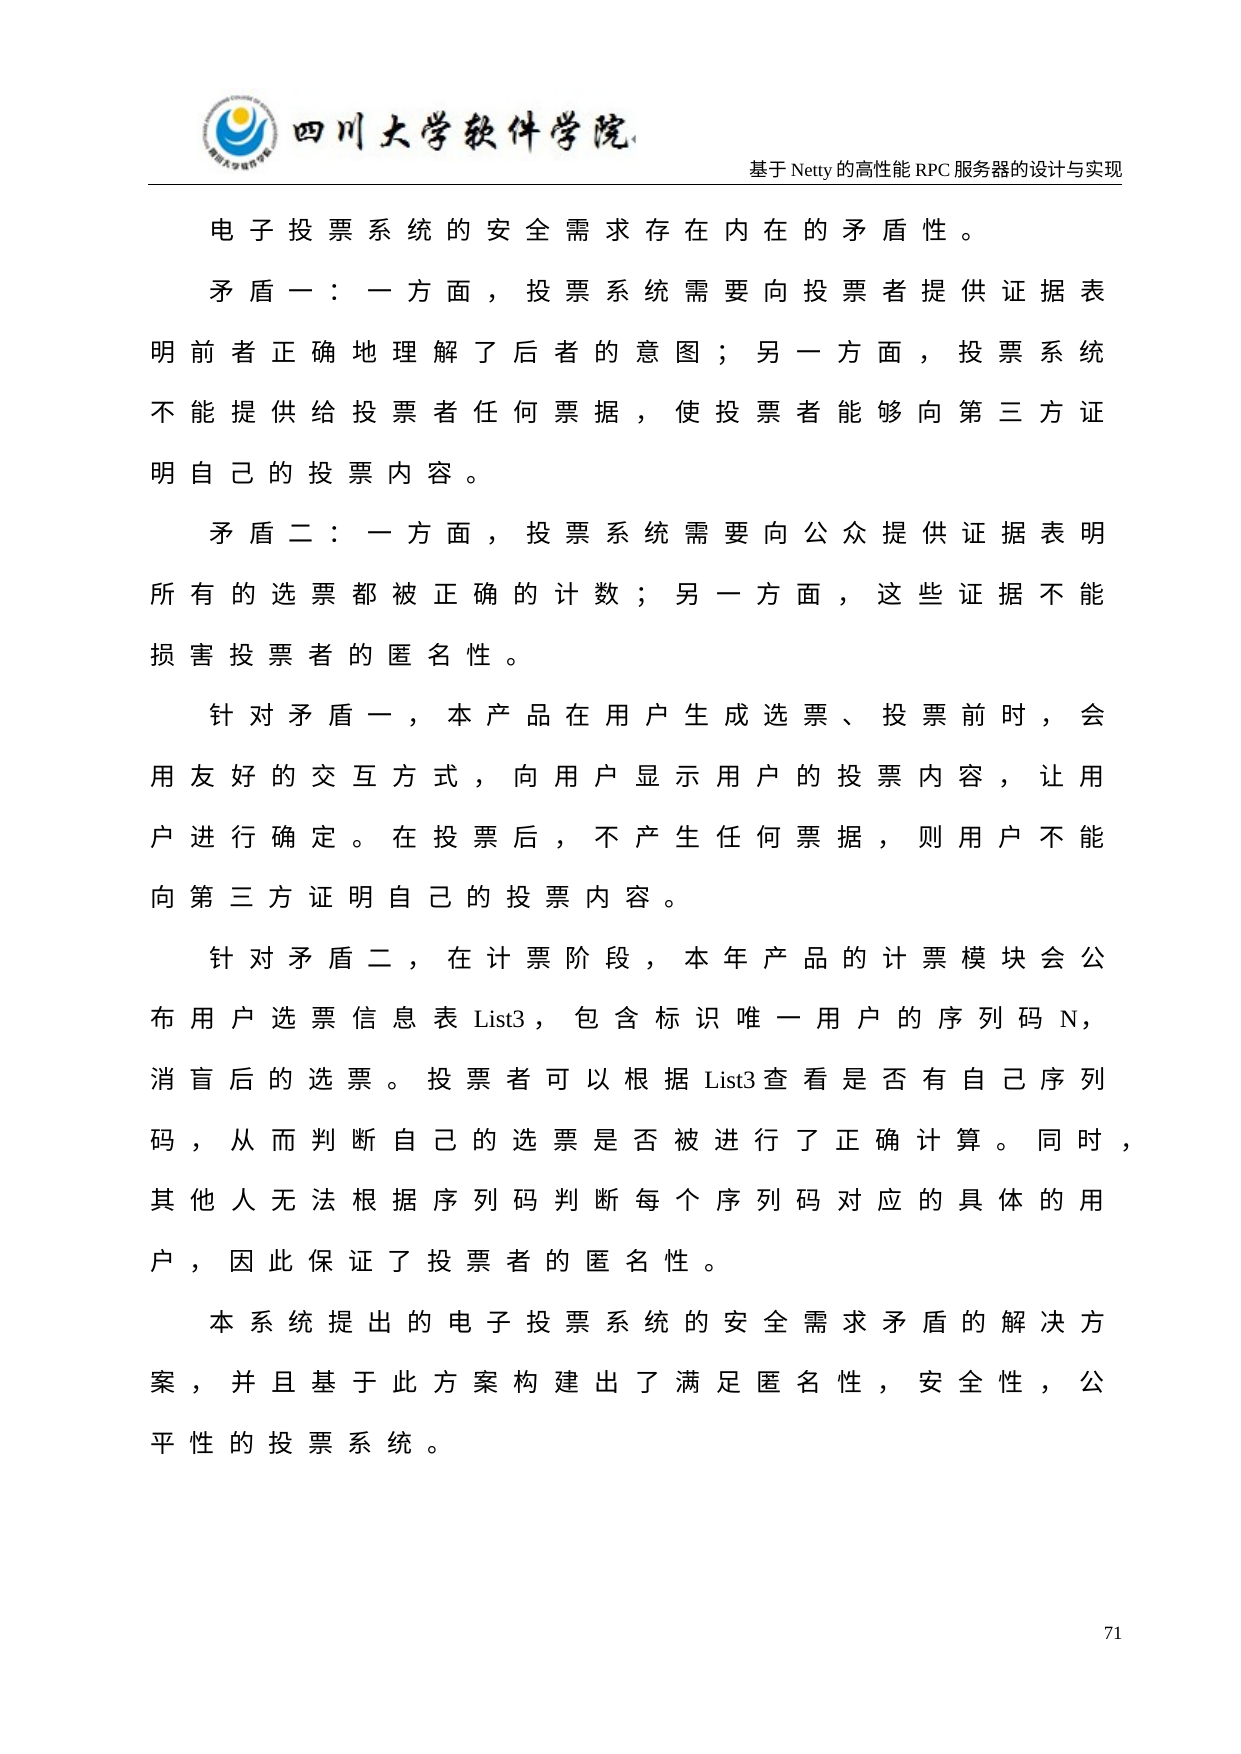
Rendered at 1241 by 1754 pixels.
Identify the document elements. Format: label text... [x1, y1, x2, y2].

text 针对矛盾二，在计票阶段，本年产品的计票模块会公布用户选票信息表List3，包含标识唯一用户的序列码N，消盲后的选票。投票者可以根据List3查看是否有自己序列码，从而判断自己的选票是否被进行了正确计算。同时，其他人无法根据序列码判断每个序列码对应的具体的用户，因此保证了投票者的匿名性。 [150, 926, 1120, 1290]
text 矛盾一：一方面，投票系统需要向投票者提供证据表明前者正确地理解了后者的意图；另一方面，投票系统不能提供给投票者任何票据，使投票者能够向第三方证明自己的投票内容。 [150, 259, 1120, 502]
text 本系统提出的电子投票系统的安全需求矛盾的解决方案，并且基于此方案构建出了满足匿名性，安全性，公平性的投票系统。 [150, 1290, 1120, 1472]
text 针对矛盾一，本产品在用户生成选票、投票前时，会用友好的交互方式，向用户显示用户的投票内容，让用户进行确定。在投票后，不产生任何票据，则用户不能向第三方证明自己的投票内容。 [150, 683, 1120, 926]
text 电子投票系统的安全需求存在内在的矛盾性。 [150, 198, 1120, 259]
picture [197, 88, 639, 177]
text 矛盾二：一方面，投票系统需要向公众提供证据表明所有的选票都被正确的计数；另一方面，这些证据不能损害投票者的匿名性。 [150, 502, 1120, 683]
